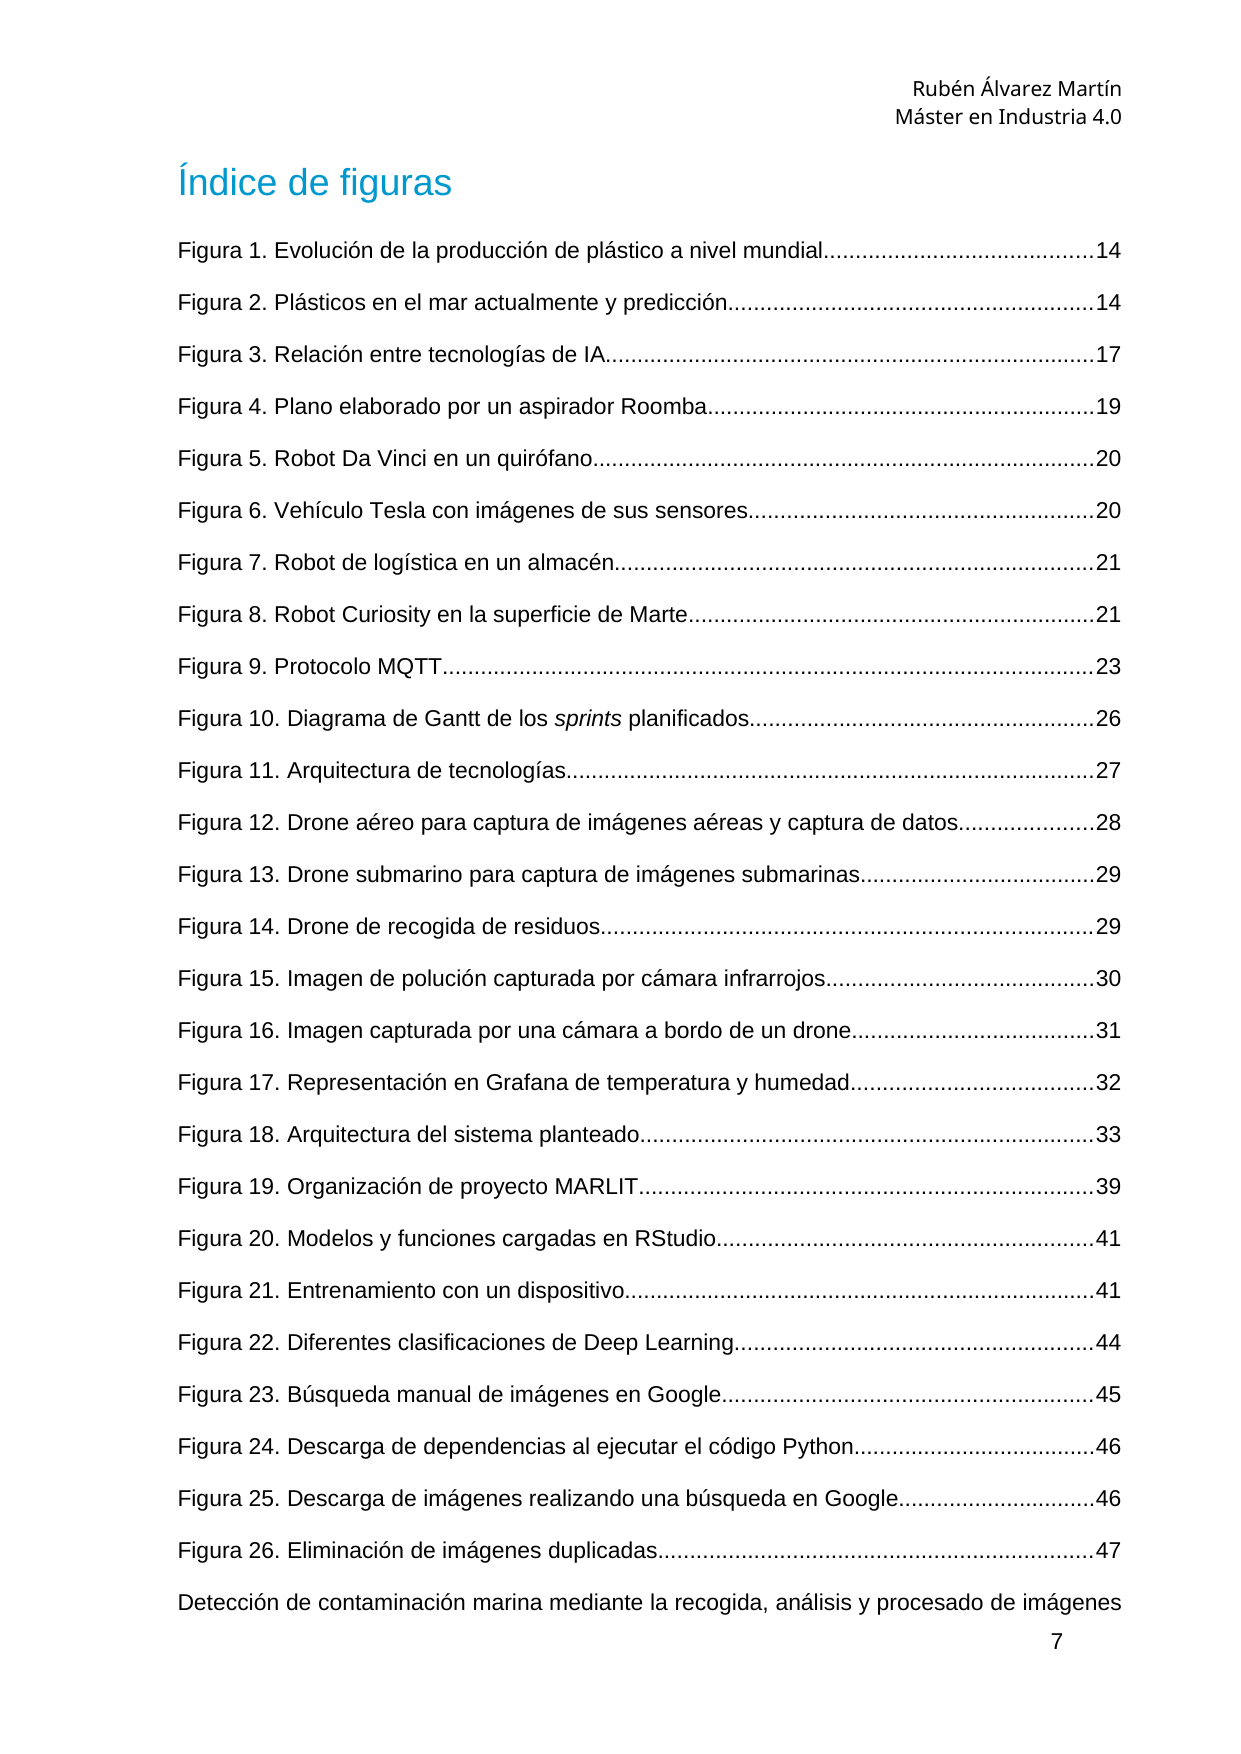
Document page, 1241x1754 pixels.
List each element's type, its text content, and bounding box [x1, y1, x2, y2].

text Figura 18. Arquitectura del sistema planteado 33 [177, 1121, 1122, 1147]
text Figura 2. Plásticos en el mar actualmente y predicción 14 [177, 289, 1122, 316]
text Figura 14. Drone de recogida de residuos 29 [177, 913, 1122, 939]
text Figura 26. Eliminación de imágenes duplicadas 47 [177, 1537, 1122, 1563]
text Figura 7. Robot de logística en un almacén 21 [177, 549, 1122, 576]
text Figura 12. Drone aéreo para captura de imágenes aéreas y captura de datos 28 [177, 809, 1122, 836]
text Figura 15. Imagen de polución capturada por cámara infrarrojos 30 [177, 965, 1122, 991]
text Figura 10. Diagrama de Gantt de los sprints planificados 26 [177, 705, 1122, 732]
text Figura 22. Diferentes clasificaciones de Deep Learning 44 [177, 1329, 1122, 1355]
text Figura 23. Búsqueda manual de imágenes en Google 45 [177, 1381, 1122, 1407]
text Figura 16. Imagen capturada por una cámara a bordo de un drone 31 [177, 1017, 1122, 1043]
text Figura 6. Vehículo Tesla con imágenes de sus sensores 20 [177, 497, 1122, 524]
text Figura 13. Drone submarino para captura de imágenes submarinas 29 [177, 861, 1122, 887]
text Figura 1. Evolución de la producción de plástico a nivel mundial. 14 [177, 237, 1122, 264]
text Figura 17. Representación en Grafana de temperatura y humedad 32 [177, 1069, 1122, 1095]
text Figura 9. Protocolo MQTT 23 [177, 653, 1122, 679]
text Figura 11. Arquitectura de tecnologías 27 [177, 757, 1122, 783]
text Figura 5. Robot Da Vinci en un quirófano 20 [177, 445, 1122, 472]
text Índice de figuras [177, 160, 1122, 203]
text Figura 3. Relación entre tecnologías de IA 17 [177, 341, 1122, 368]
text Figura 25. Descarga de imágenes realizando una búsqueda en Google 46 [177, 1485, 1122, 1511]
text Figura 21. Entrenamiento con un dispositivo 41 [177, 1277, 1122, 1303]
text Figura 24. Descarga de dependencias al ejecutar el código Python 46 [177, 1433, 1122, 1459]
text Figura 19. Organización de proyecto MARLIT 39 [177, 1173, 1122, 1199]
text Figura 20. Modelos y funciones cargadas en RStudio 41 [177, 1225, 1122, 1251]
text Figura 4. Plano elaborado por un aspirador Roomba 19 [177, 393, 1122, 420]
text Figura 8. Robot Curiosity en la superficie de Marte 21 [177, 601, 1122, 628]
